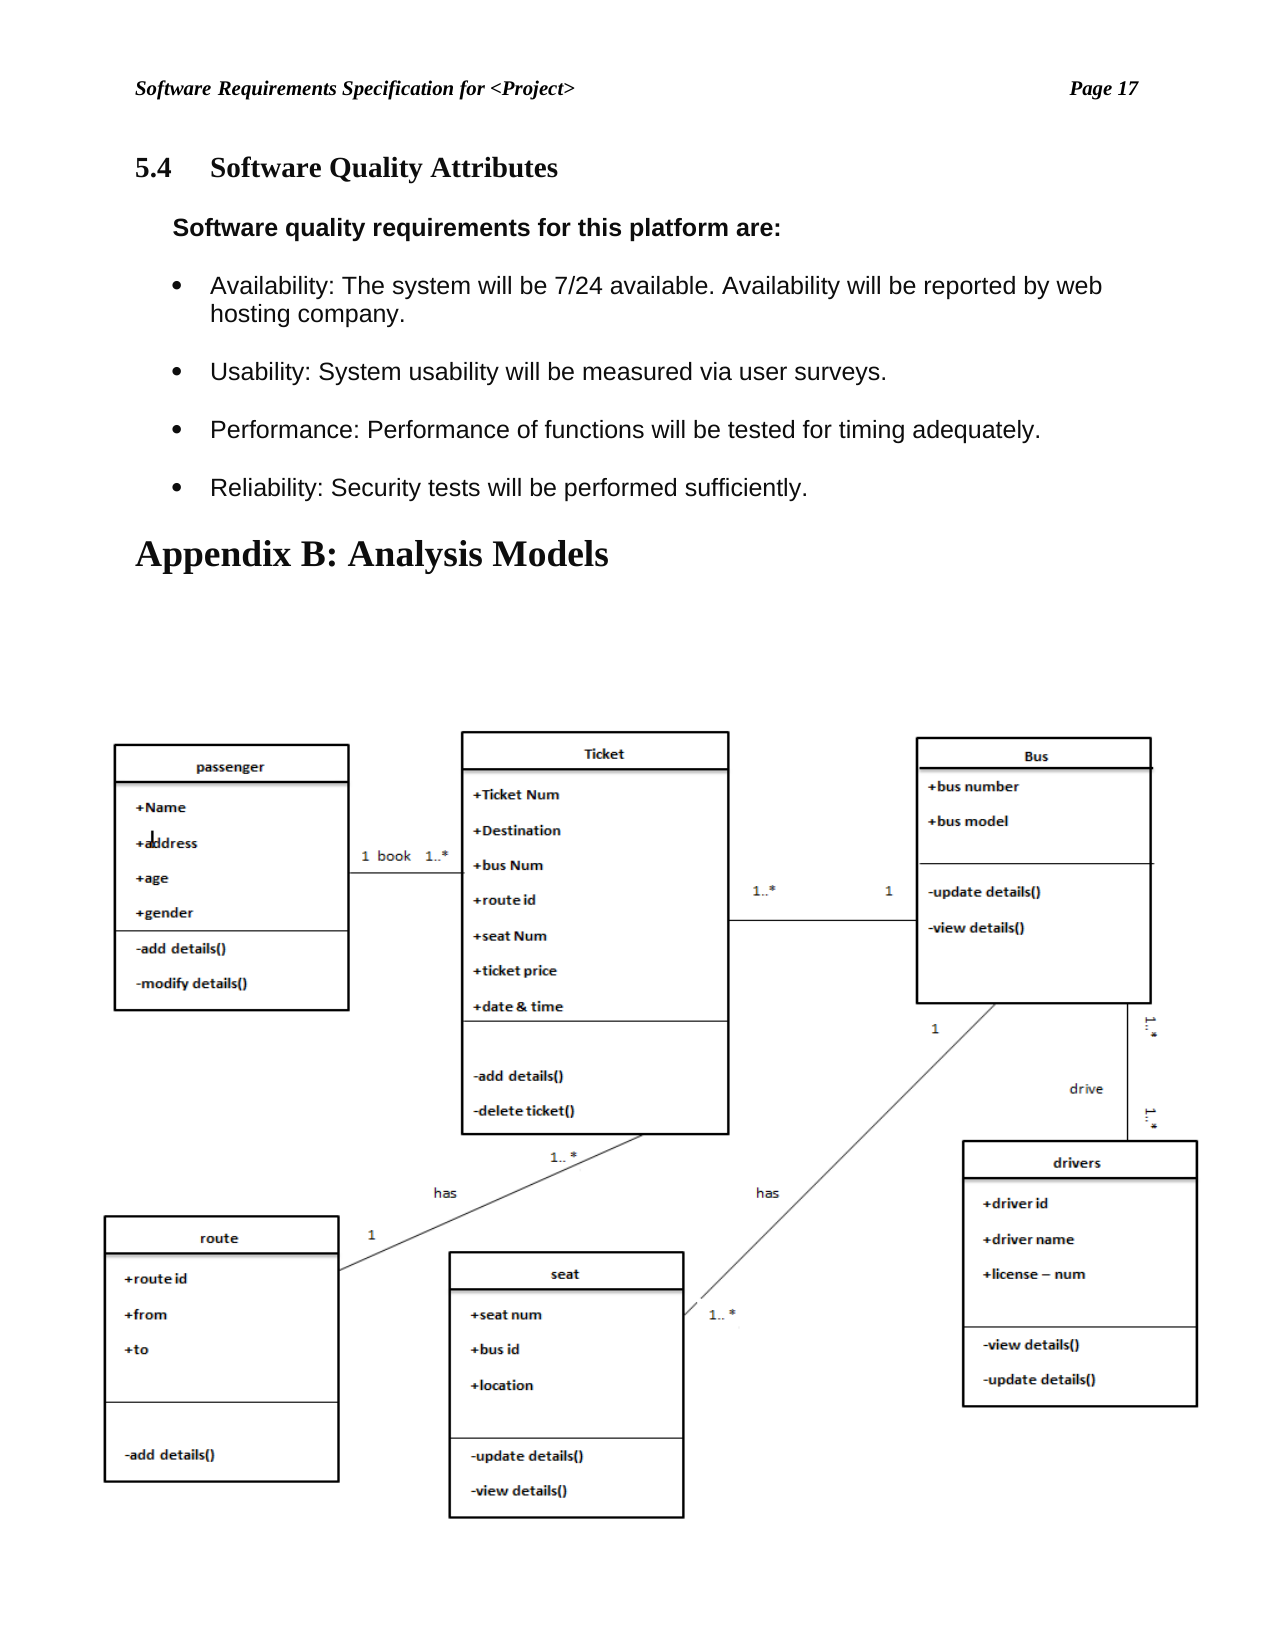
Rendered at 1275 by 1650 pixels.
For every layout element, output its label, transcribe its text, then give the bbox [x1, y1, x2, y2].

subtitle Reliability: Security tests will be performed sufficiently. [172, 473, 1140, 502]
subtitle Performance: Performance of functions will be tested for timing adequately. [172, 415, 1140, 444]
subtitle Software quality requirements for this platform are: [172, 213, 1140, 241]
subtitle Usability: System usability will be measured via user surveys. [172, 357, 1140, 386]
picture [45, 723, 1222, 1528]
subtitle Availability: The system will be 7/24 available. Availability will be reported by web hosting company. [172, 271, 1140, 328]
subtitle Software Quality Attributes [135, 150, 1140, 183]
text Appendix B: Analysis Models [135, 531, 1140, 574]
